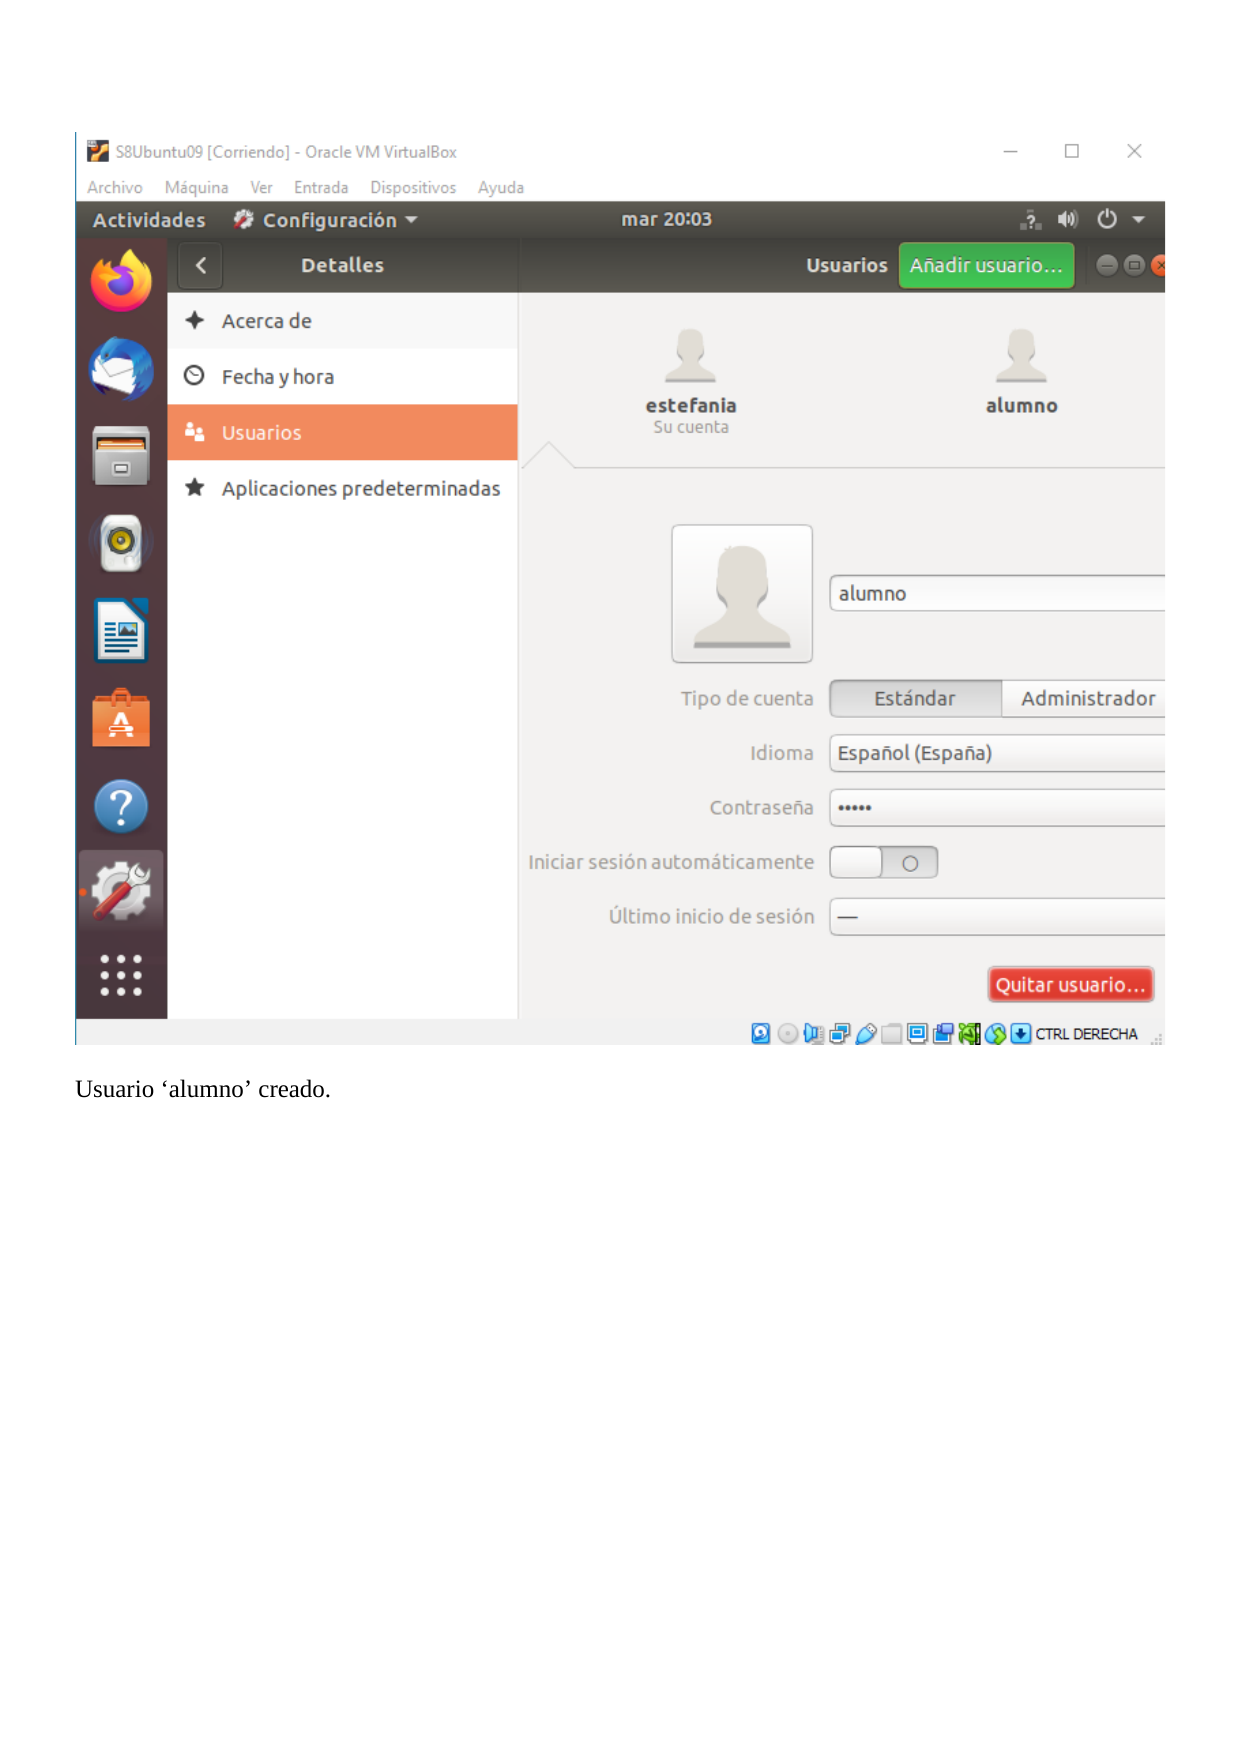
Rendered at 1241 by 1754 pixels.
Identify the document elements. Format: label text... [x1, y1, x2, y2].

picture [75, 132, 1166, 1045]
text Usuario ‘alumno’ creado. [75, 1074, 1165, 1103]
